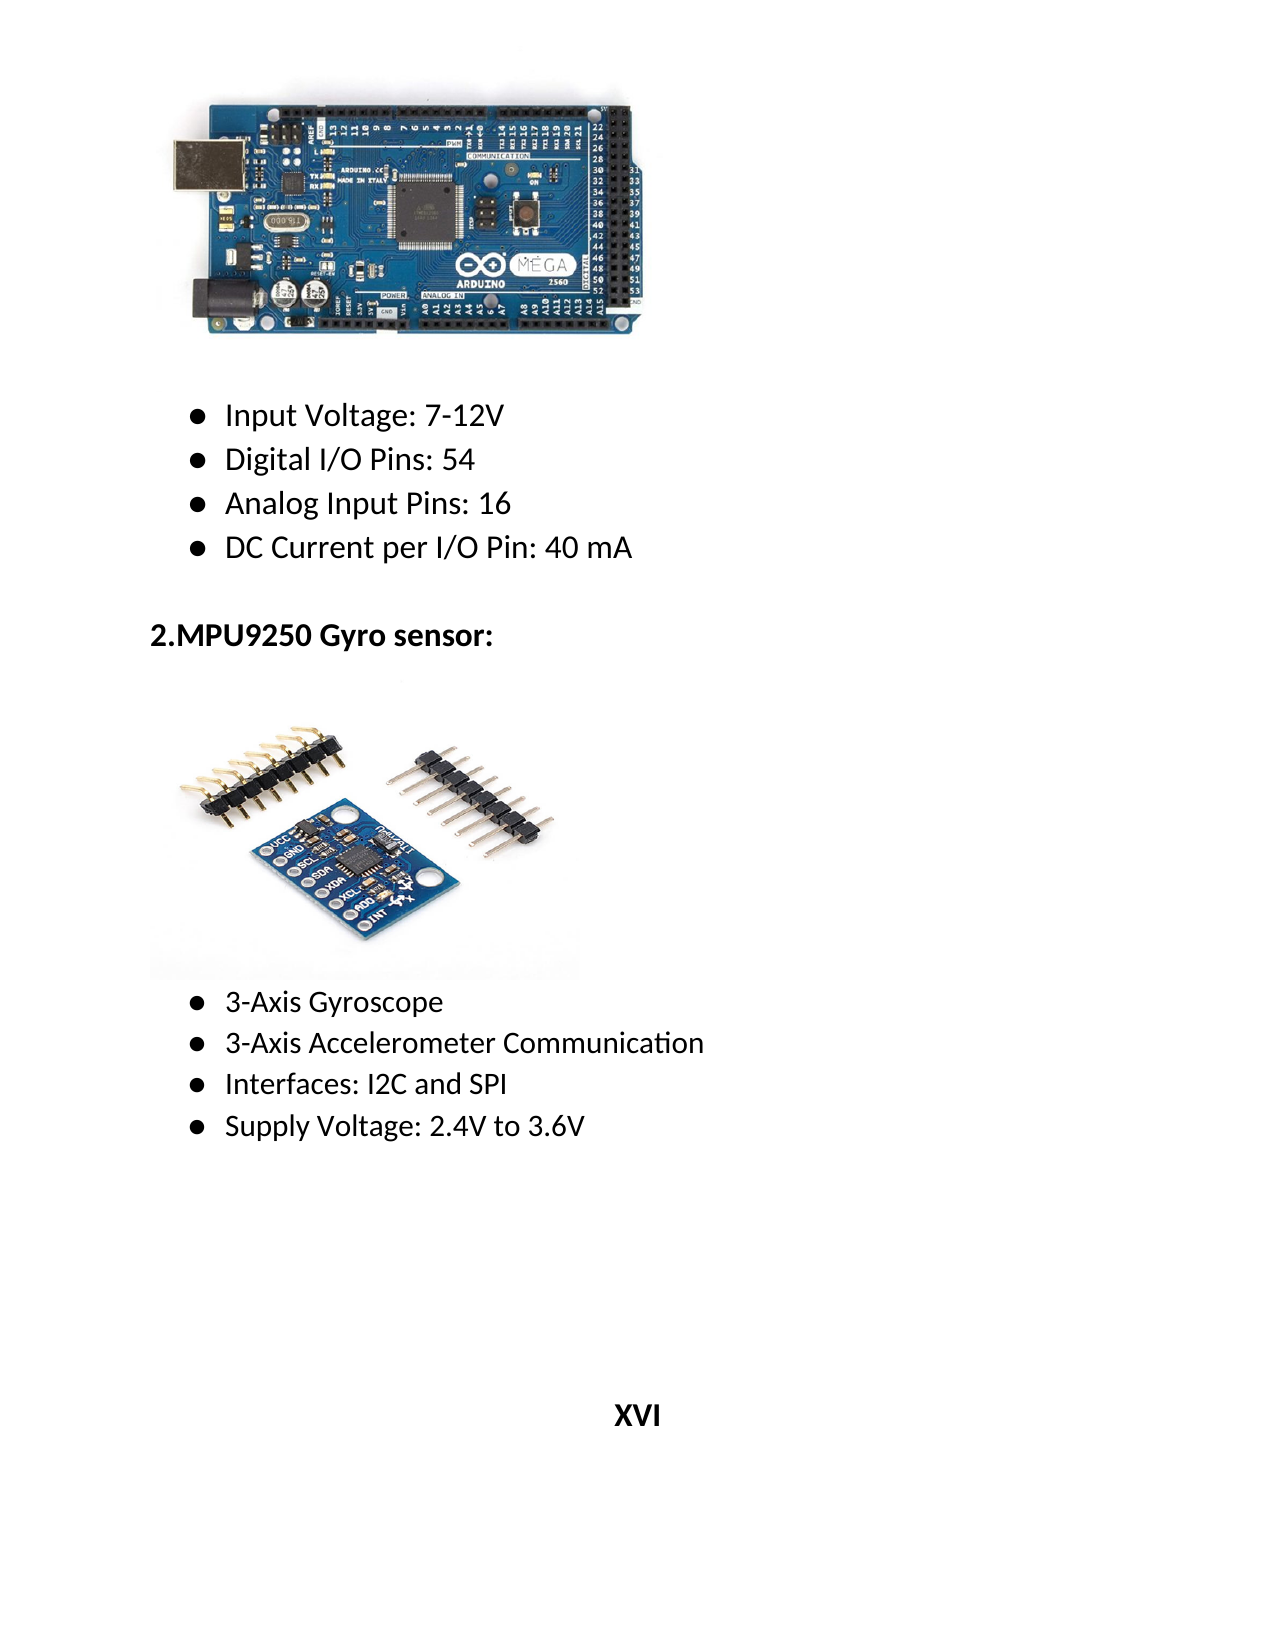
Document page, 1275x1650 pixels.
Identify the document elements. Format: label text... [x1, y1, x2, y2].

text 2.MPU9250 Gyro sensor: [150, 614, 1125, 655]
text XVI [150, 1394, 1125, 1434]
list Analog Input Pins: 16 [187, 482, 1125, 523]
list 3-Axis Accelerometer Communication [187, 1023, 1125, 1061]
list DC Current per I/O Pin: 40 mA [187, 526, 1125, 567]
list Supply Voltage: 2.4V to 3.6V [187, 1106, 1125, 1144]
list Input Voltage: 7-12V [187, 394, 1125, 435]
picture [150, 46, 674, 392]
picture [150, 658, 580, 980]
list Interfaces: I2C and SPI [187, 1064, 1125, 1103]
list Digital I/O Pins: 54 [187, 438, 1125, 479]
list 3-Axis Gyroscope [187, 982, 1125, 1020]
